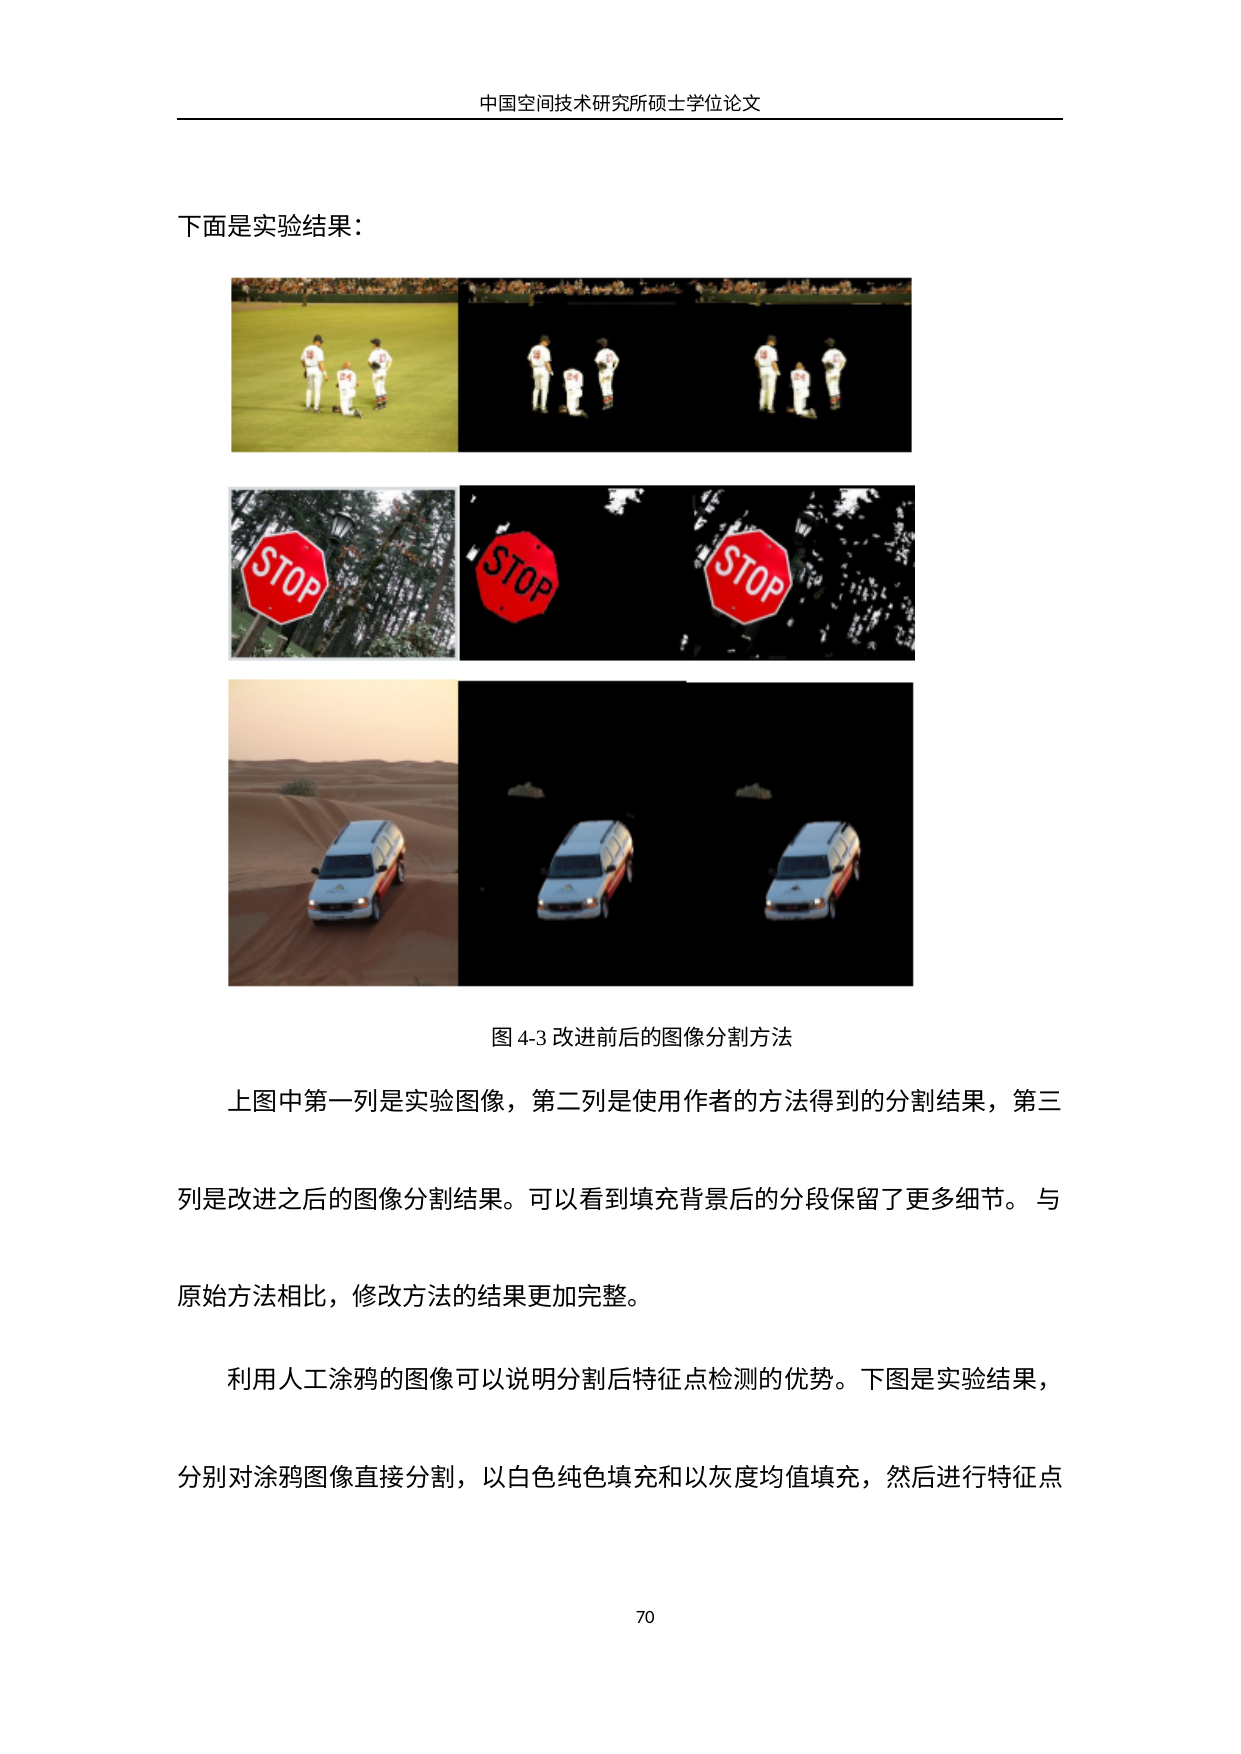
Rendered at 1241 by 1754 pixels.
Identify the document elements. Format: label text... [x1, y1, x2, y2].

text 上图中第一列是实验图像，第二列是使用作者的方法得到的分割结果，第三列是改进之后的图像分割结果。可以看到填充背景后的分段保留了更多细节。 与原始方法相比，修改方法的结果更加完整。 [177, 1067, 1063, 1327]
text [177, 192, 1063, 257]
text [177, 1346, 1063, 1508]
text 图4-3 改进前后的图像分割方法 [177, 1019, 1063, 1052]
